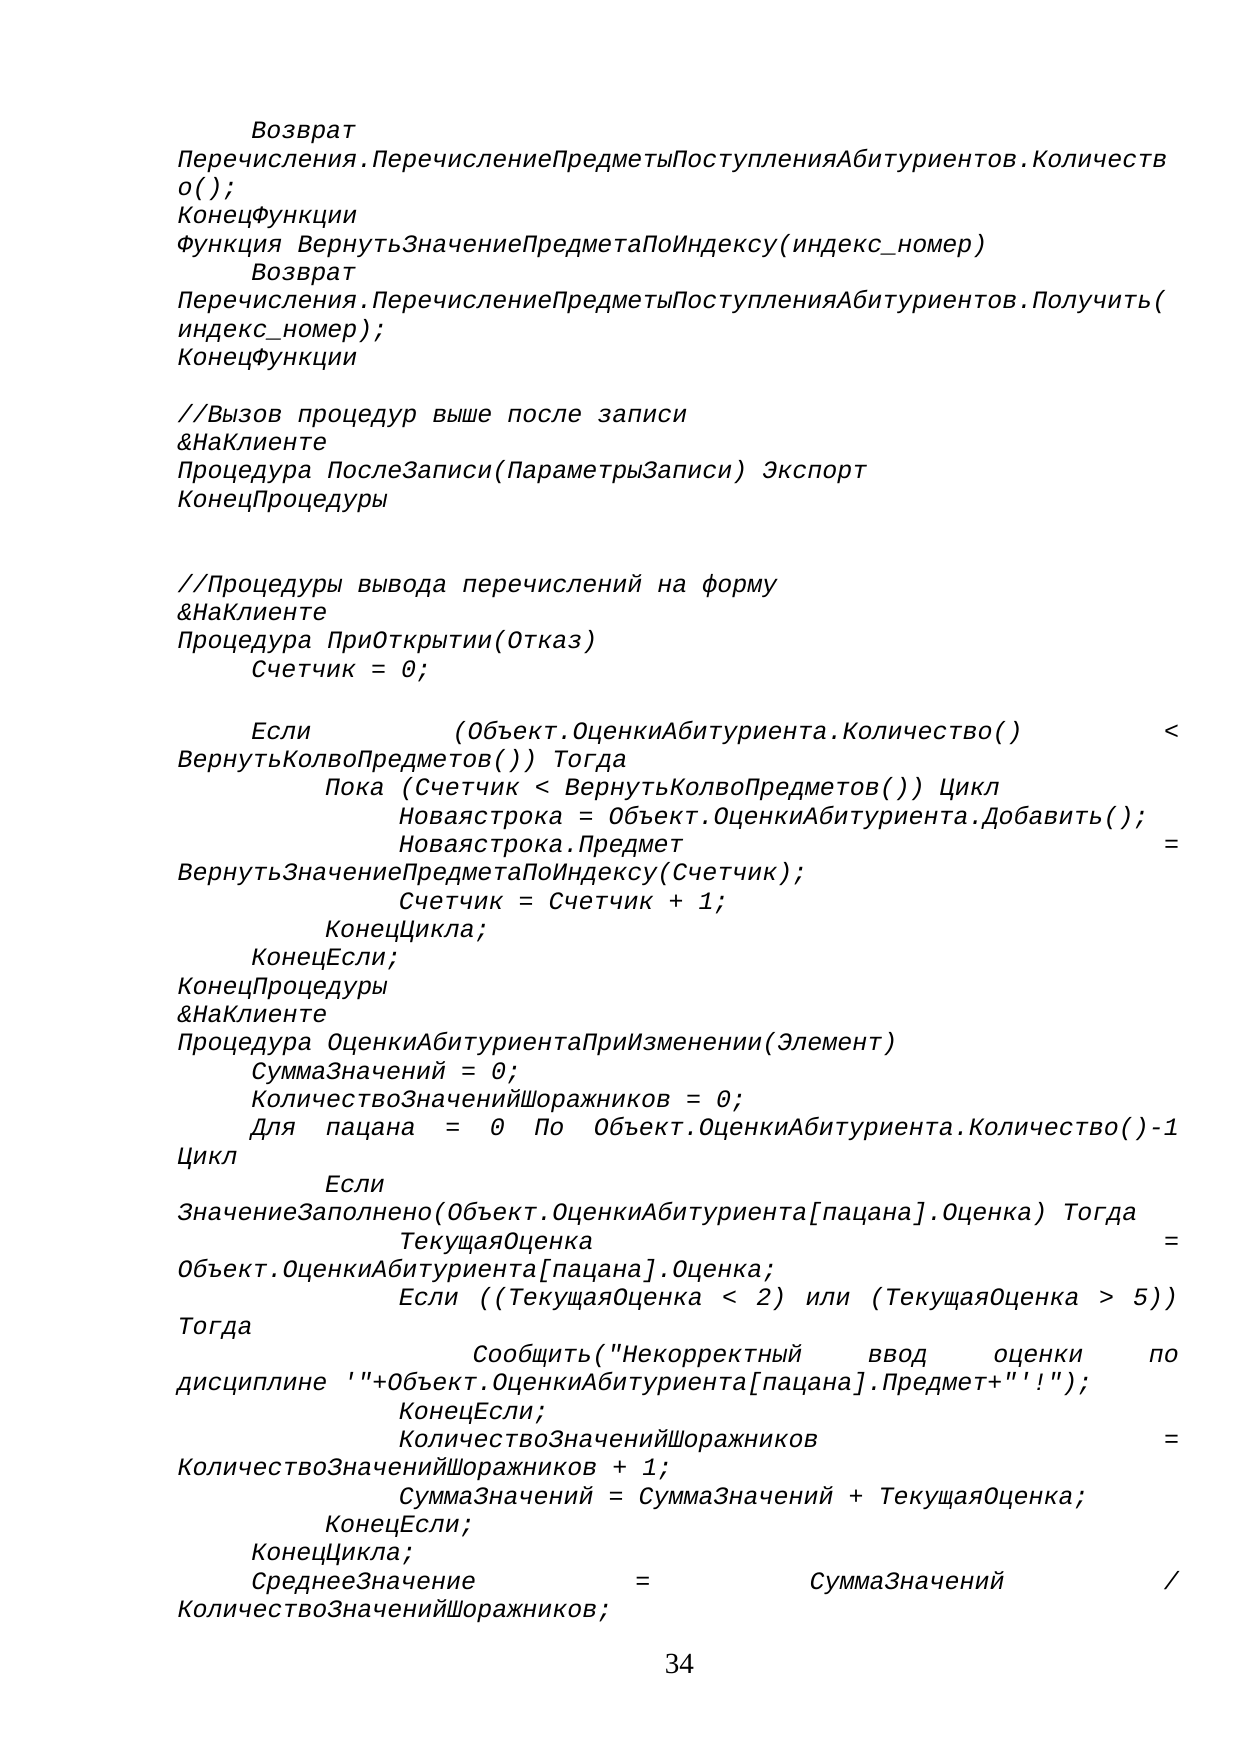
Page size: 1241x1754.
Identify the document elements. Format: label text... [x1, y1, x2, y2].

text КонецПроцедуры [177, 486, 1181, 515]
text Возврат Перечисления.ПеречислениеПредметыПоступленияАбитуриентов.Количество(); [177, 118, 1181, 203]
text КоличествоЗначенийШоражников = 0; [177, 1087, 1181, 1115]
text Если ЗначениеЗаполнено(Объект.ОценкиАбитуриента[пацана].Оценка) Тогда [177, 1172, 1181, 1228]
text СуммаЗначений = СуммаЗначений + ТекущаяОценка; [177, 1483, 1181, 1512]
text КонецЦикла; [177, 1540, 1181, 1568]
text Счетчик = Счетчик + 1; [177, 888, 1181, 917]
text КонецФункции [177, 203, 1181, 231]
text КонецЕсли; [177, 1398, 1181, 1427]
text Новаястрока = Объект.ОценкиАбитуриента.Добавить(); [177, 803, 1181, 832]
text Сообщить("Некорректный ввод оценки по дисциплине '"+Объект.ОценкиАбитуриента[пацана].Предмет+"'!"); [177, 1342, 1181, 1398]
text &НаКлиенте [177, 1002, 1181, 1030]
text КоличествоЗначенийШоражников = КоличествоЗначенийШоражников + 1; [177, 1427, 1181, 1483]
text Если ((ТекущаяОценка < 2) или (ТекущаяОценка > 5)) Тогда [177, 1285, 1181, 1342]
text //Вызов процедур выше после записи [177, 401, 1181, 430]
text //Процедуры вывода перечислений на форму [177, 571, 1181, 600]
text КонецФункции [177, 345, 1181, 373]
text Если (Объект.ОценкиАбитуриента.Количество() < ВернутьКолвоПредметов()) Тогда [177, 718, 1181, 775]
text КонецЕсли; [177, 1512, 1181, 1540]
text Процедура ОценкиАбитуриентаПриИзменении(Элемент) [177, 1030, 1181, 1058]
text КонецПроцедуры [177, 973, 1181, 1002]
text Пока (Счетчик < ВернутьКолвоПредметов()) Цикл [177, 775, 1181, 803]
text ТекущаяОценка = Объект.ОценкиАбитуриента[пацана].Оценка; [177, 1228, 1181, 1285]
text &НаКлиенте [177, 430, 1181, 458]
text СуммаЗначений = 0; [177, 1058, 1181, 1087]
text КонецЕсли; [177, 945, 1181, 973]
text Новаястрока.Предмет = ВернутьЗначениеПредметаПоИндексу(Счетчик); [177, 832, 1181, 888]
text Счетчик = 0; [177, 656, 1181, 685]
text Процедура ПриОткрытии(Отказ) [177, 628, 1181, 656]
text КонецЦикла; [177, 917, 1181, 945]
text Процедура ПослеЗаписи(ПараметрыЗаписи) Экспорт [177, 458, 1181, 486]
text СреднееЗначение = СуммаЗначений / КоличествоЗначенийШоражников; [177, 1568, 1181, 1625]
text Функция ВернутьЗначениеПредметаПоИндексу(индекс_номер) [177, 231, 1181, 260]
text &НаКлиенте [177, 600, 1181, 628]
text Возврат Перечисления.ПеречислениеПредметыПоступленияАбитуриентов.Получить(индекс_номер); [177, 260, 1181, 345]
text Для пацана = 0 По Объект.ОценкиАбитуриента.Количество()-1 Цикл [177, 1115, 1181, 1172]
